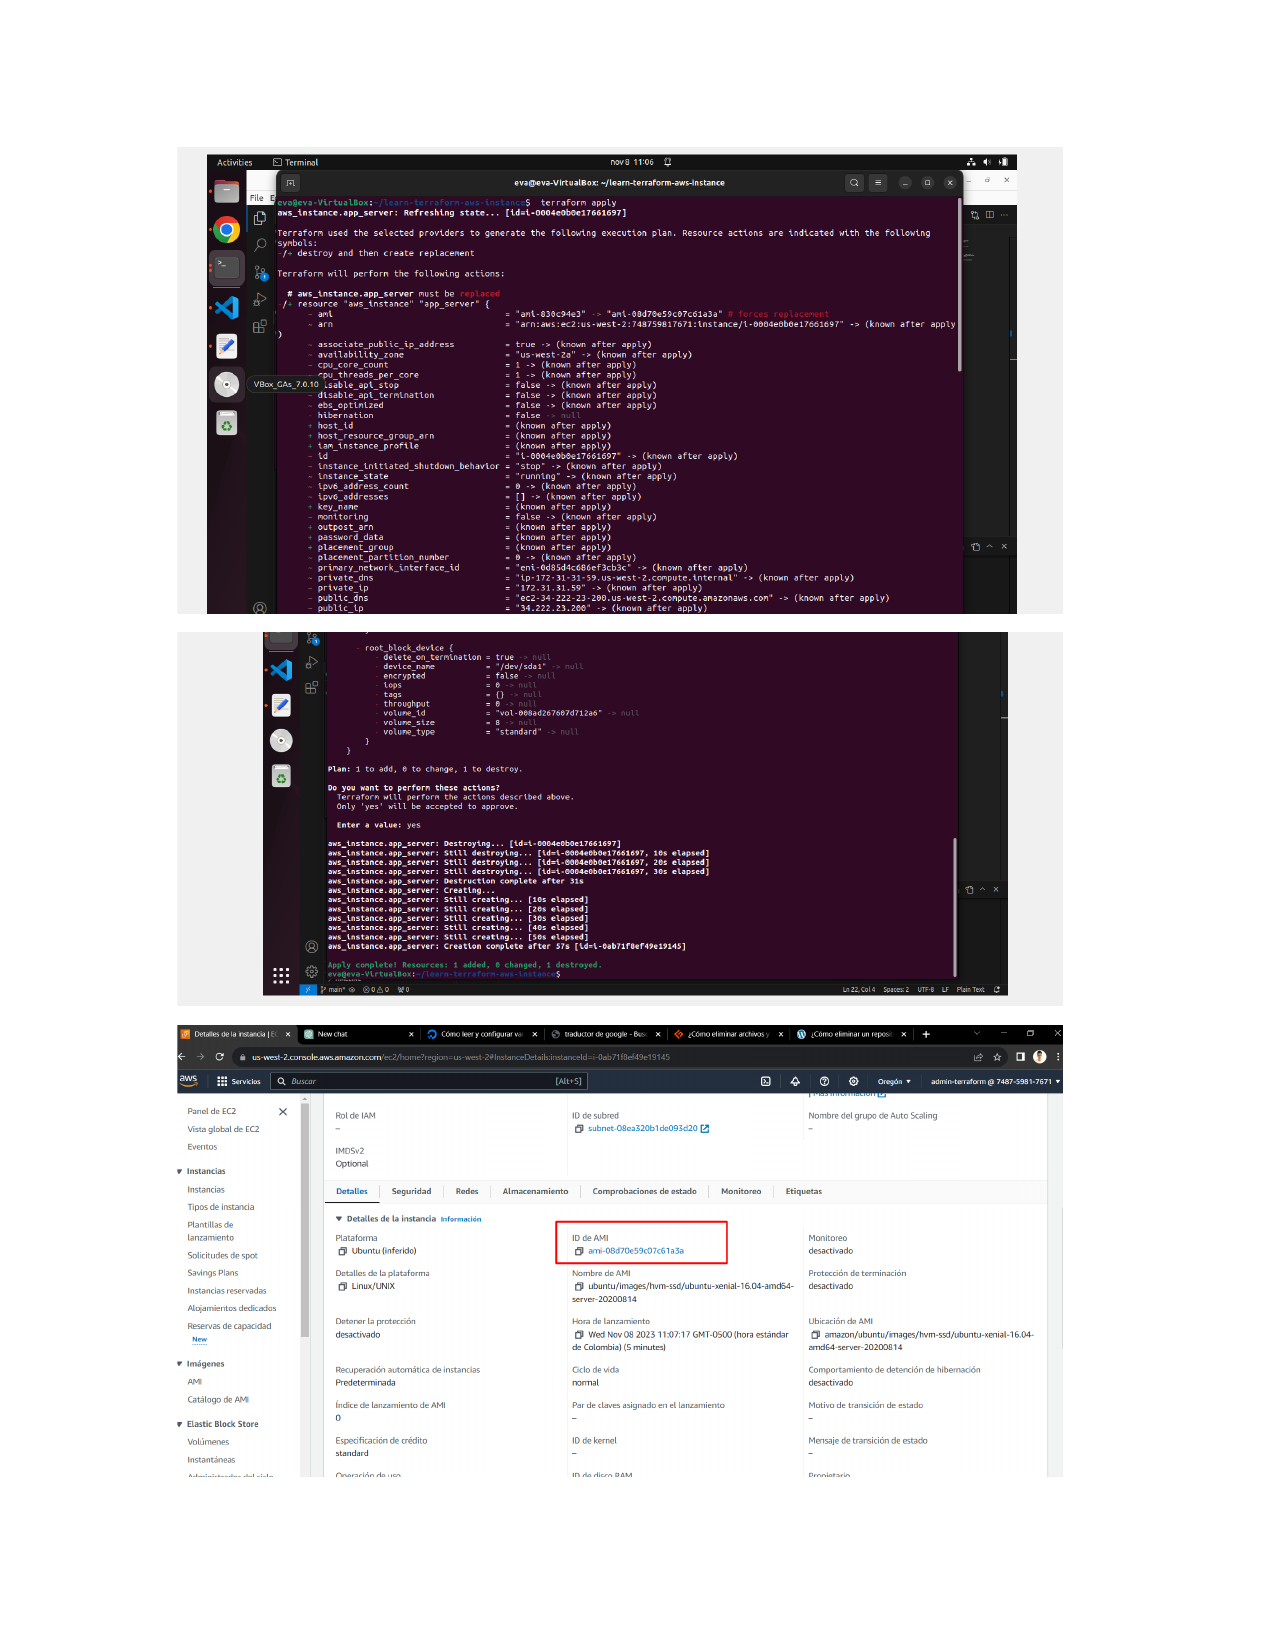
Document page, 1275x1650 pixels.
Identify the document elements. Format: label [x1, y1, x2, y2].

picture [177, 1025, 1063, 1477]
picture [177, 147, 1063, 614]
picture [177, 632, 1063, 1006]
